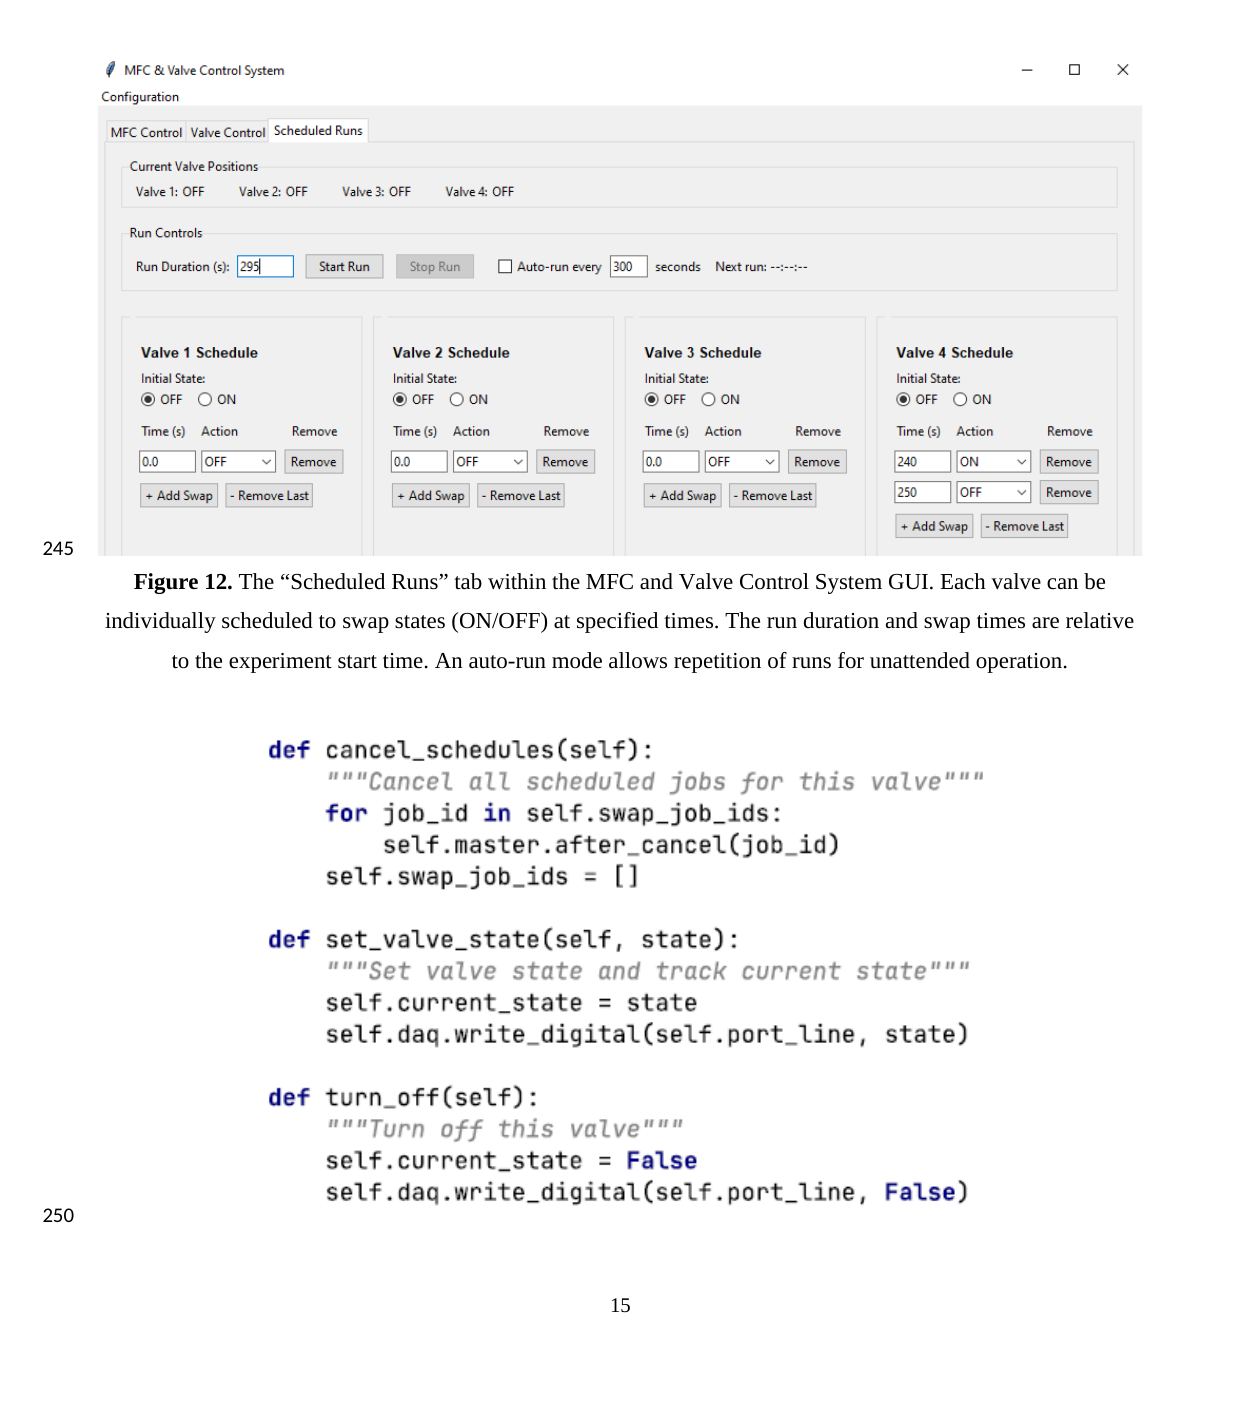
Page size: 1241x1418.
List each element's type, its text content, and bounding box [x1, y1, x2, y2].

text Figure 12. The “Scheduled Runs” tab within the MFC and Valve Control System GUI. Each valve can be individually scheduled to swap states (ON/OFF) at specified times. The run duration and swap times are relative to the experiment start time. An auto-run mode allows repetition of runs for unattended operation. [97, 568, 1143, 673]
picture [257, 725, 983, 1223]
picture [97, 59, 1143, 556]
